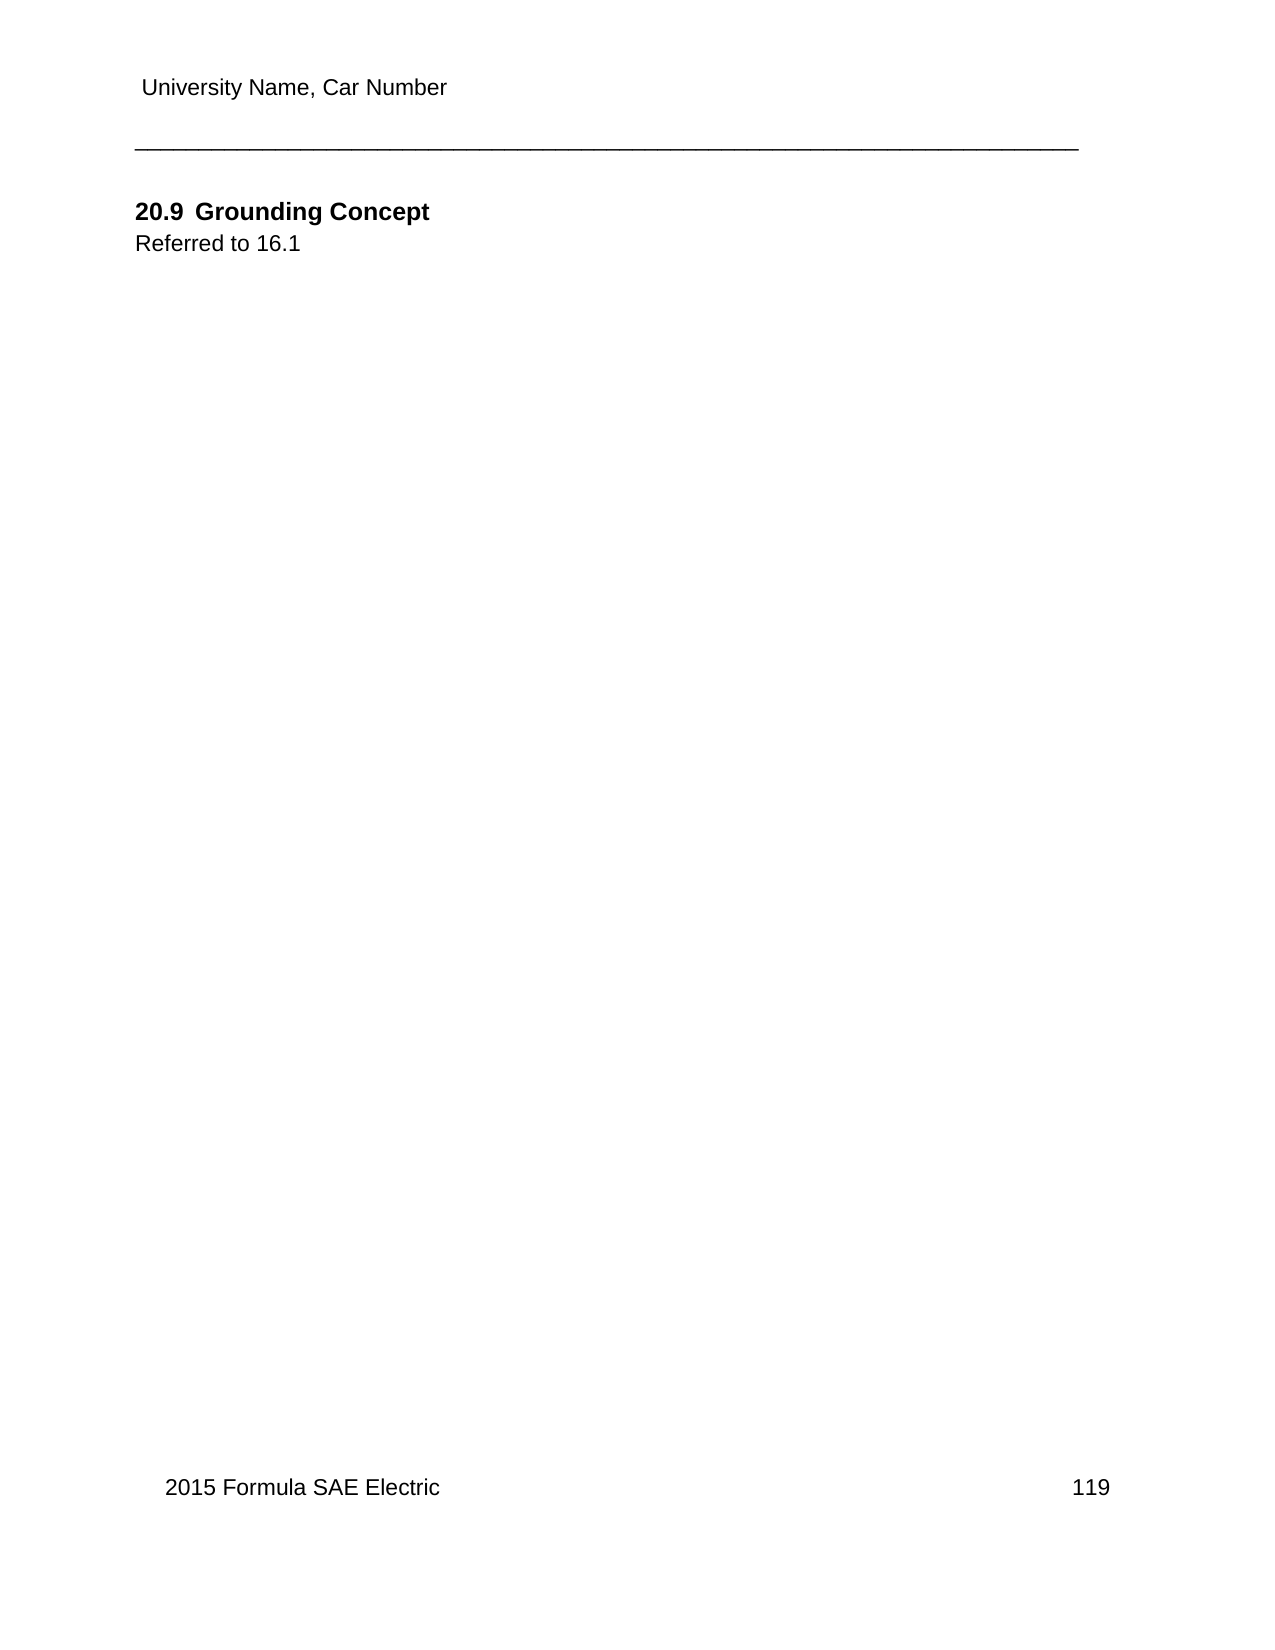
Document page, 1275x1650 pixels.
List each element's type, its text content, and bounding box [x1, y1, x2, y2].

text Referred to 9.1 [135, 230, 1140, 256]
subtitle Grounding Concept [135, 197, 1140, 225]
